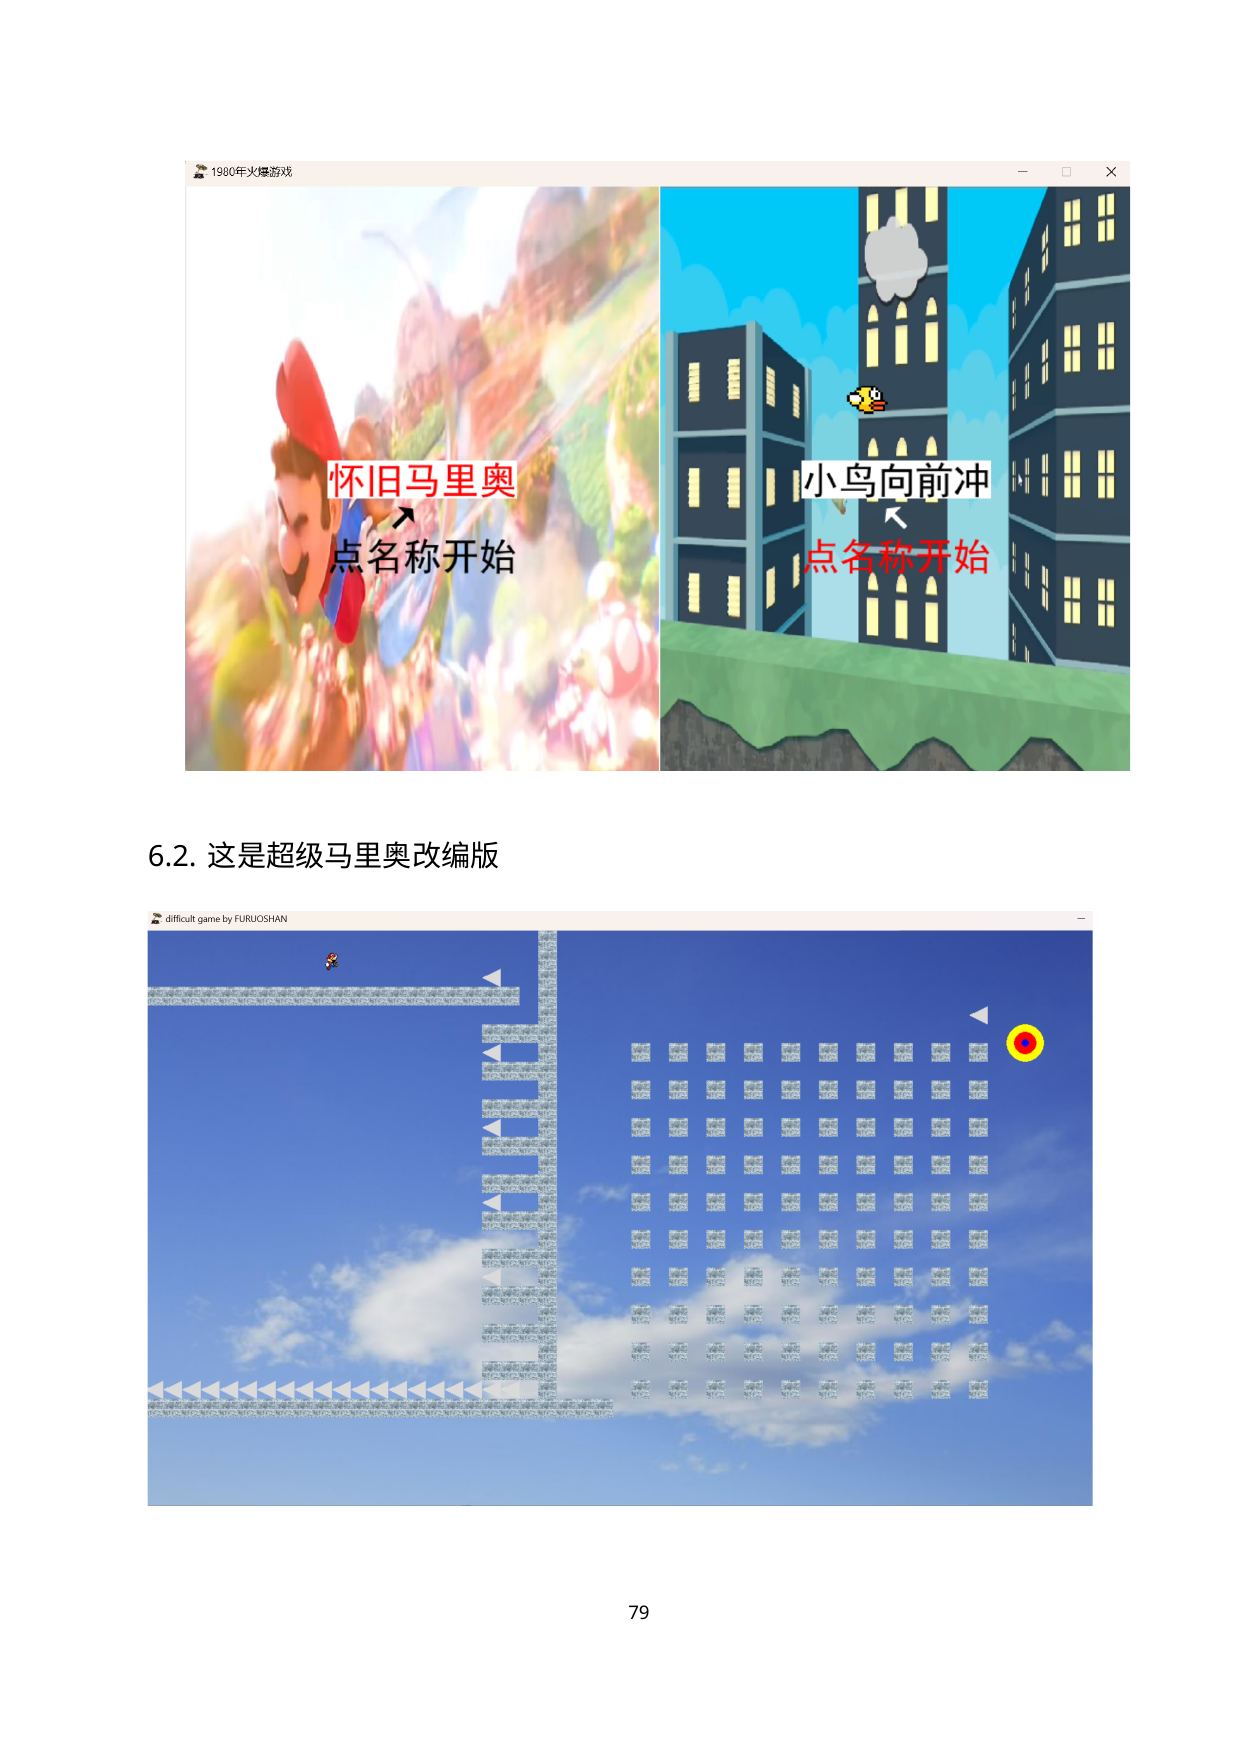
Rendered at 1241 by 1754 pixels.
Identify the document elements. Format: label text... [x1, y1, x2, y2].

picture [185, 161, 1130, 771]
picture [147, 911, 1093, 1506]
subtitle 这是超级马里奥改编版 [148, 820, 1092, 888]
